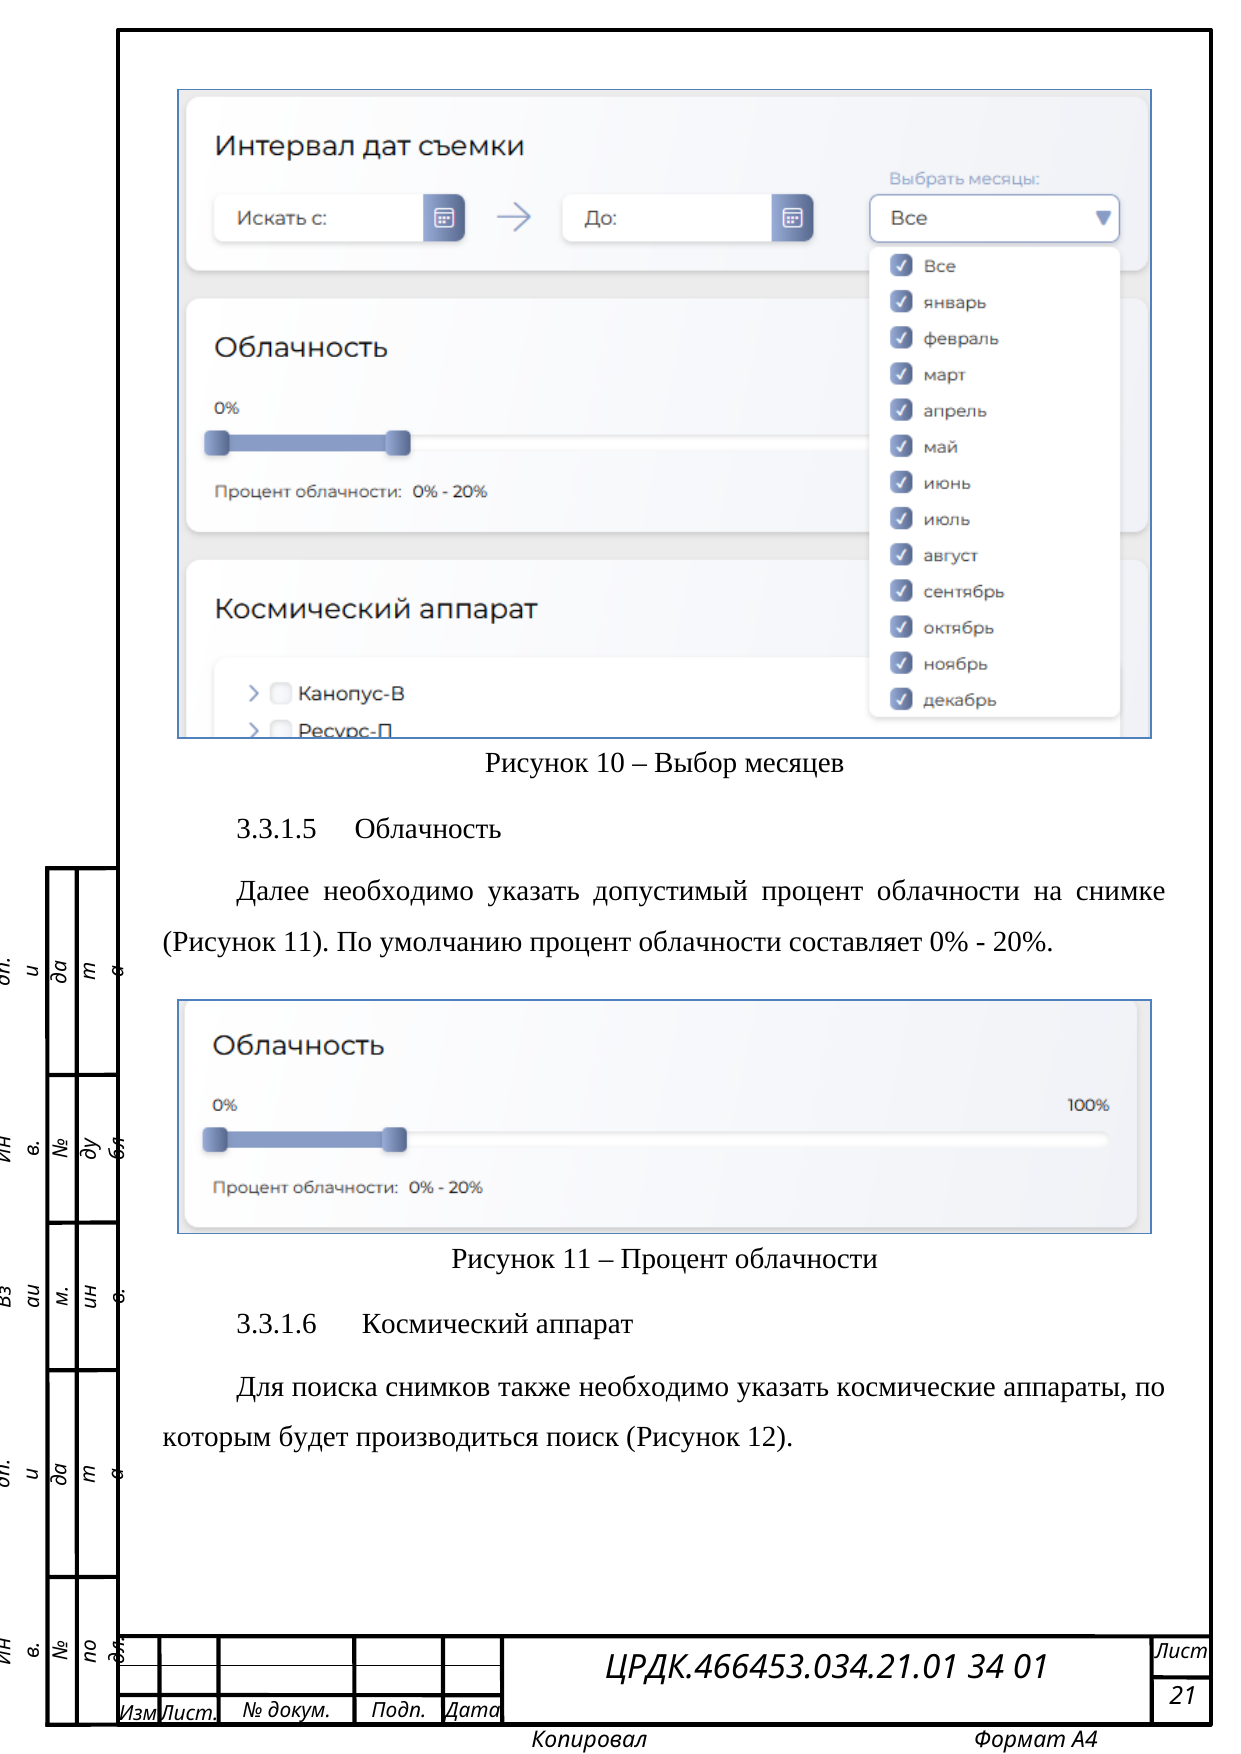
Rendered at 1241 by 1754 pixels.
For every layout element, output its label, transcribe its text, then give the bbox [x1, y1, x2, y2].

text Для поиска снимков также необходимо указать космические аппараты, по которым будет производиться поиск (Рисунок 12). [162, 1369, 1167, 1453]
text Космический аппарат [177, 1306, 1167, 1339]
text Облачность [177, 811, 1167, 844]
picture [179, 90, 1150, 737]
text Далее необходимо указать допустимый процент облачности на снимке (Рисунок 11). По умолчанию процент облачности составляет 0% - 20%. [162, 873, 1167, 957]
picture [179, 1001, 1150, 1233]
